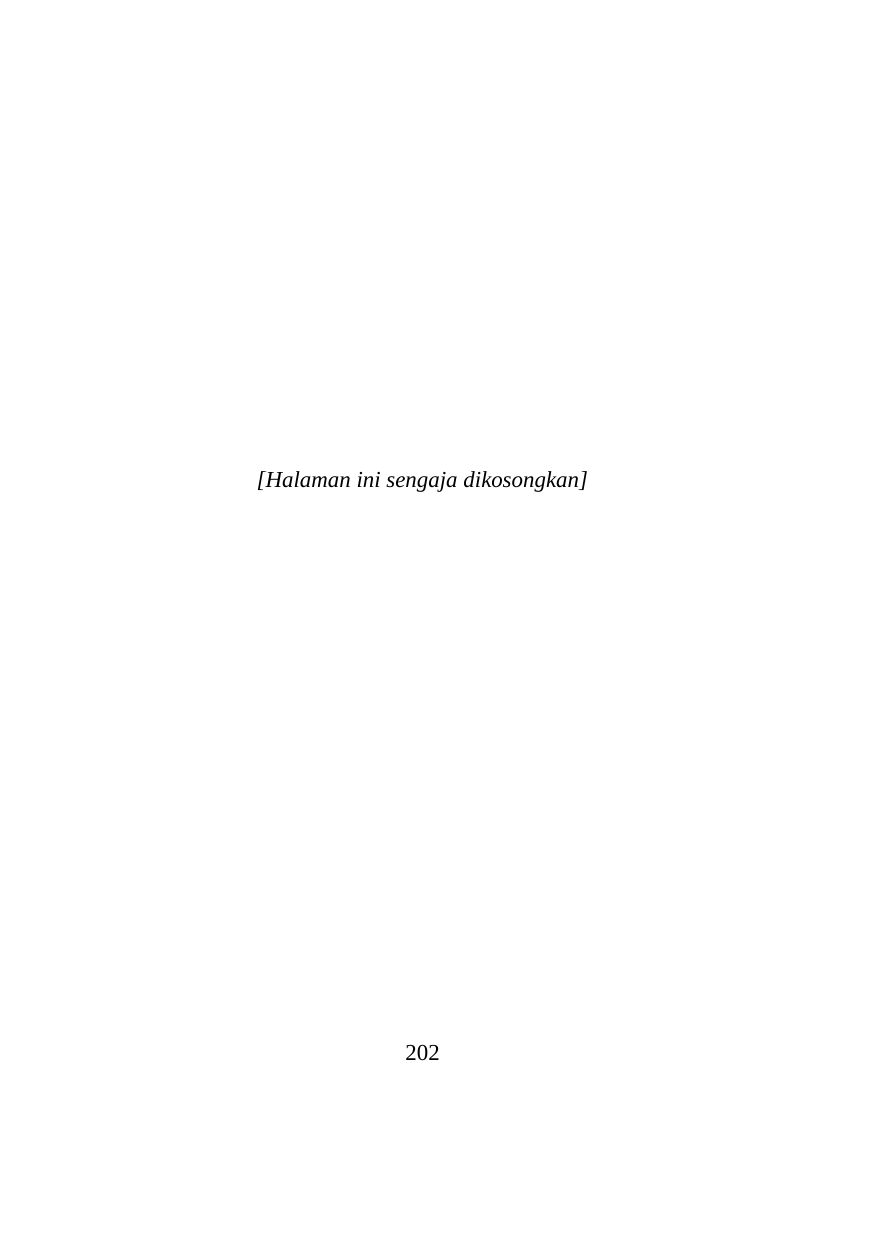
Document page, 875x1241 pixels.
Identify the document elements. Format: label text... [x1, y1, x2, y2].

text [Halaman ini sengaja dikosongkan] [118, 466, 726, 493]
